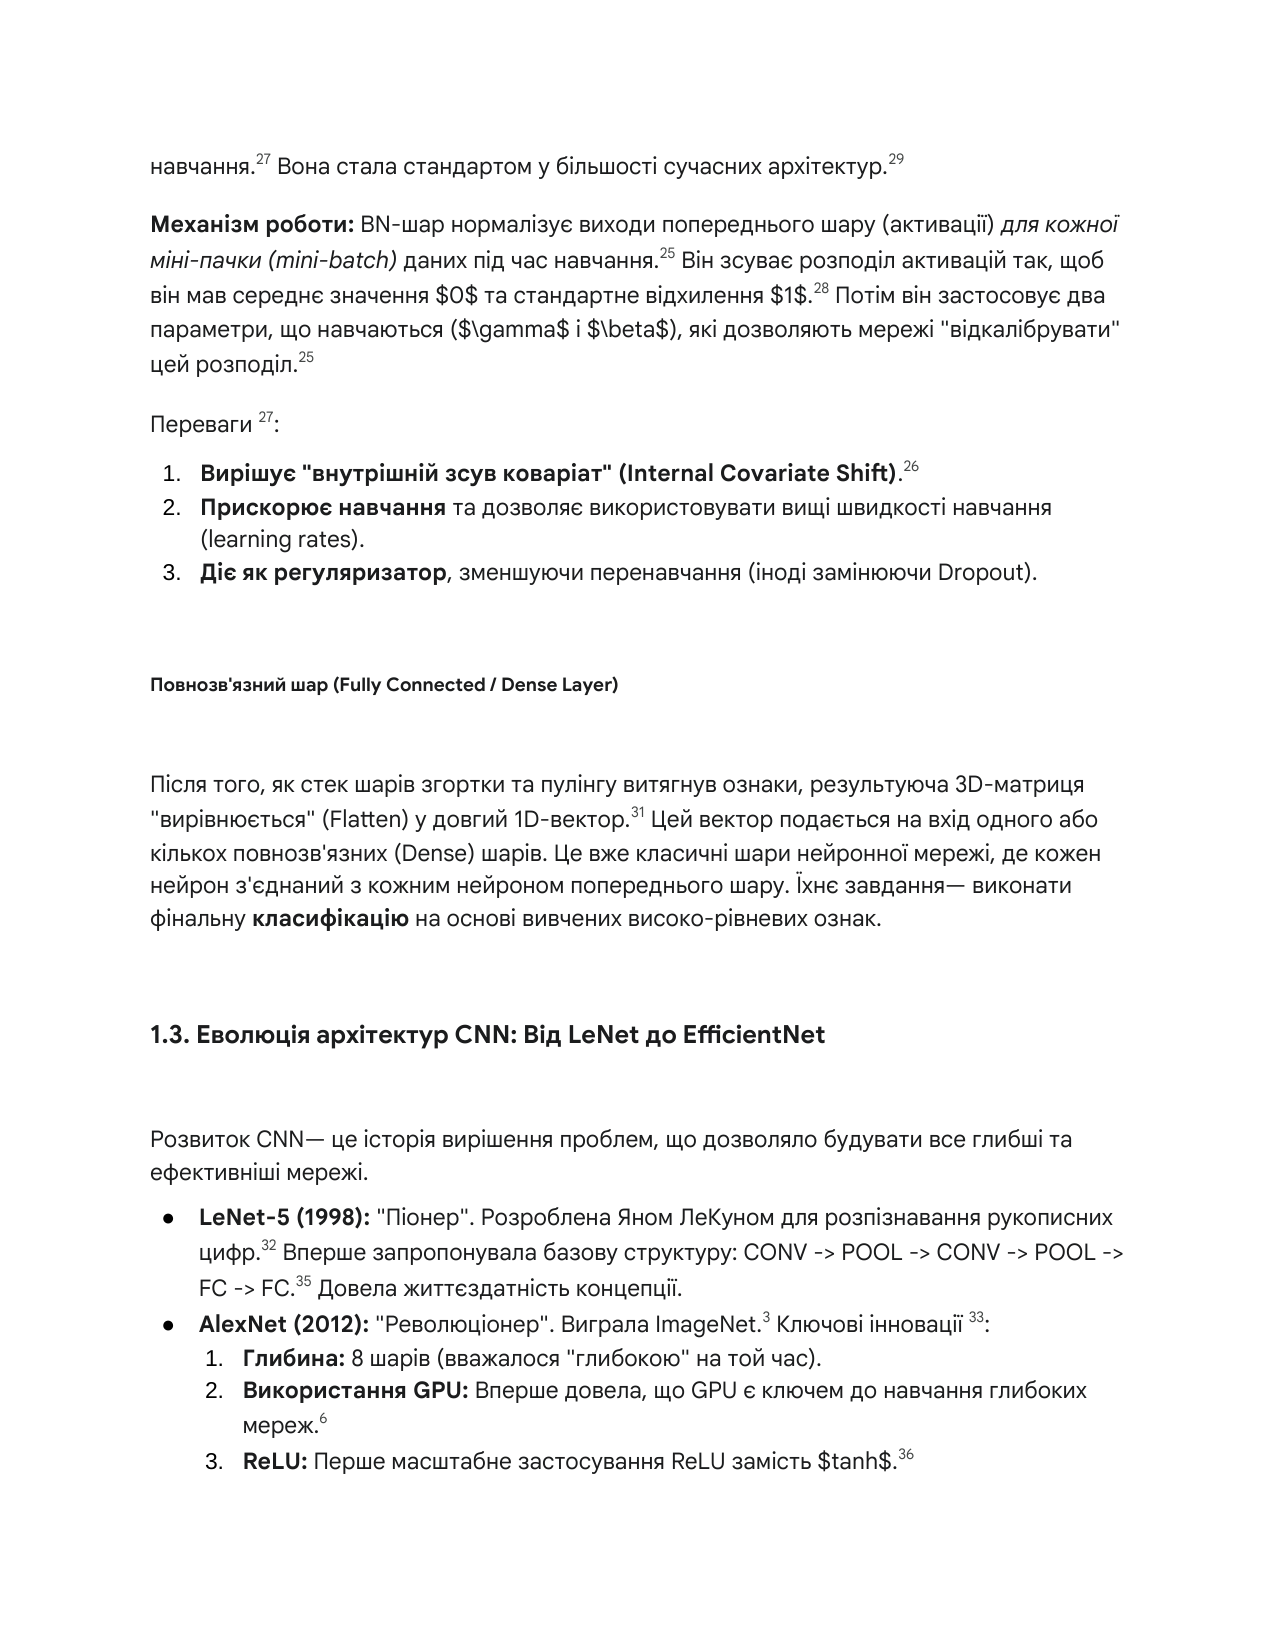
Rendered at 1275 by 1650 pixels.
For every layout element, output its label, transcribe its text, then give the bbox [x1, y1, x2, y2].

text Переваги 27: [150, 409, 1125, 440]
list ReLU: Перше масштабне застосування ReLU замість $tanh$.36 [205, 1445, 1125, 1477]
list Діє як регуляризатор, зменшуючи перенавчання (іноді замінюючи Dropout). [162, 558, 1125, 587]
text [150, 150, 1125, 181]
text Механізм роботи: BN-шар нормалізує виходи попереднього шару (активації) для кожної міні-пачки (mini-batch) даних під час навчання.25 Він зсуває розподіл активацій так, щоб він мав середнє значення $0$ та стандартне відхилення $1$.28 Потім він застосовує два параметри, що навчаються ($\gamma$ і $\beta$), які дозволяють мережі "відкалібрувати" цей розподіл.25 [150, 211, 1125, 379]
subtitle Повнозв'язний шар (Fully Connected / Dense Layer) [150, 673, 1125, 697]
list LeNet-5 (1998): "Піонер". Розроблена Яном ЛеКуном для розпізнавання рукописних цифр.32 Вперше запропонувала базову структуру: CONV -> POOL -> CONV -> POOL -> FC -> FC.35 Довела життєздатність концепції. [161, 1203, 1125, 1304]
text Розвиток CNN— це історія вирішення проблем, що дозволяло будувати все глибші та ефективніші мережі. [150, 1126, 1125, 1187]
list Прискорює навчання та дозволяє використовувати вищі швидкості навчання (learning rates). [162, 493, 1125, 554]
text Після того, як стек шарів згортки та пулінгу витягнув ознаки, результуюча 3D-матриця "вирівнюється" (Flatten) у довгий 1D-вектор.31 Цей вектор подається на вхід одного або кількох повнозв'язних (Dense) шарів. Це вже класичні шари нейронної мережі, де кожен нейрон з'єднаний з кожним нейроном попереднього шару. Їхнє завдання— виконати фінальну класифікацію на основі вивчених високо-рівневих ознак. [150, 770, 1125, 933]
subtitle 1.3. Еволюція архітектур CNN: Від LeNet до EfficientNet [150, 1020, 1125, 1051]
list Вирішує "внутрішній зсув коваріат" (Internal Covariate Shift).26 [162, 457, 1125, 488]
list Використання GPU: Вперше довела, що GPU є ключем до навчання глибоких мереж.6 [205, 1377, 1125, 1441]
list AlexNet (2012): "Революціонер". Виграла ImageNet.3 Ключові інновації 33: [161, 1308, 1125, 1339]
list Глибина: 8 шарів (вважалося "глибокою" на той час). [205, 1344, 1125, 1373]
